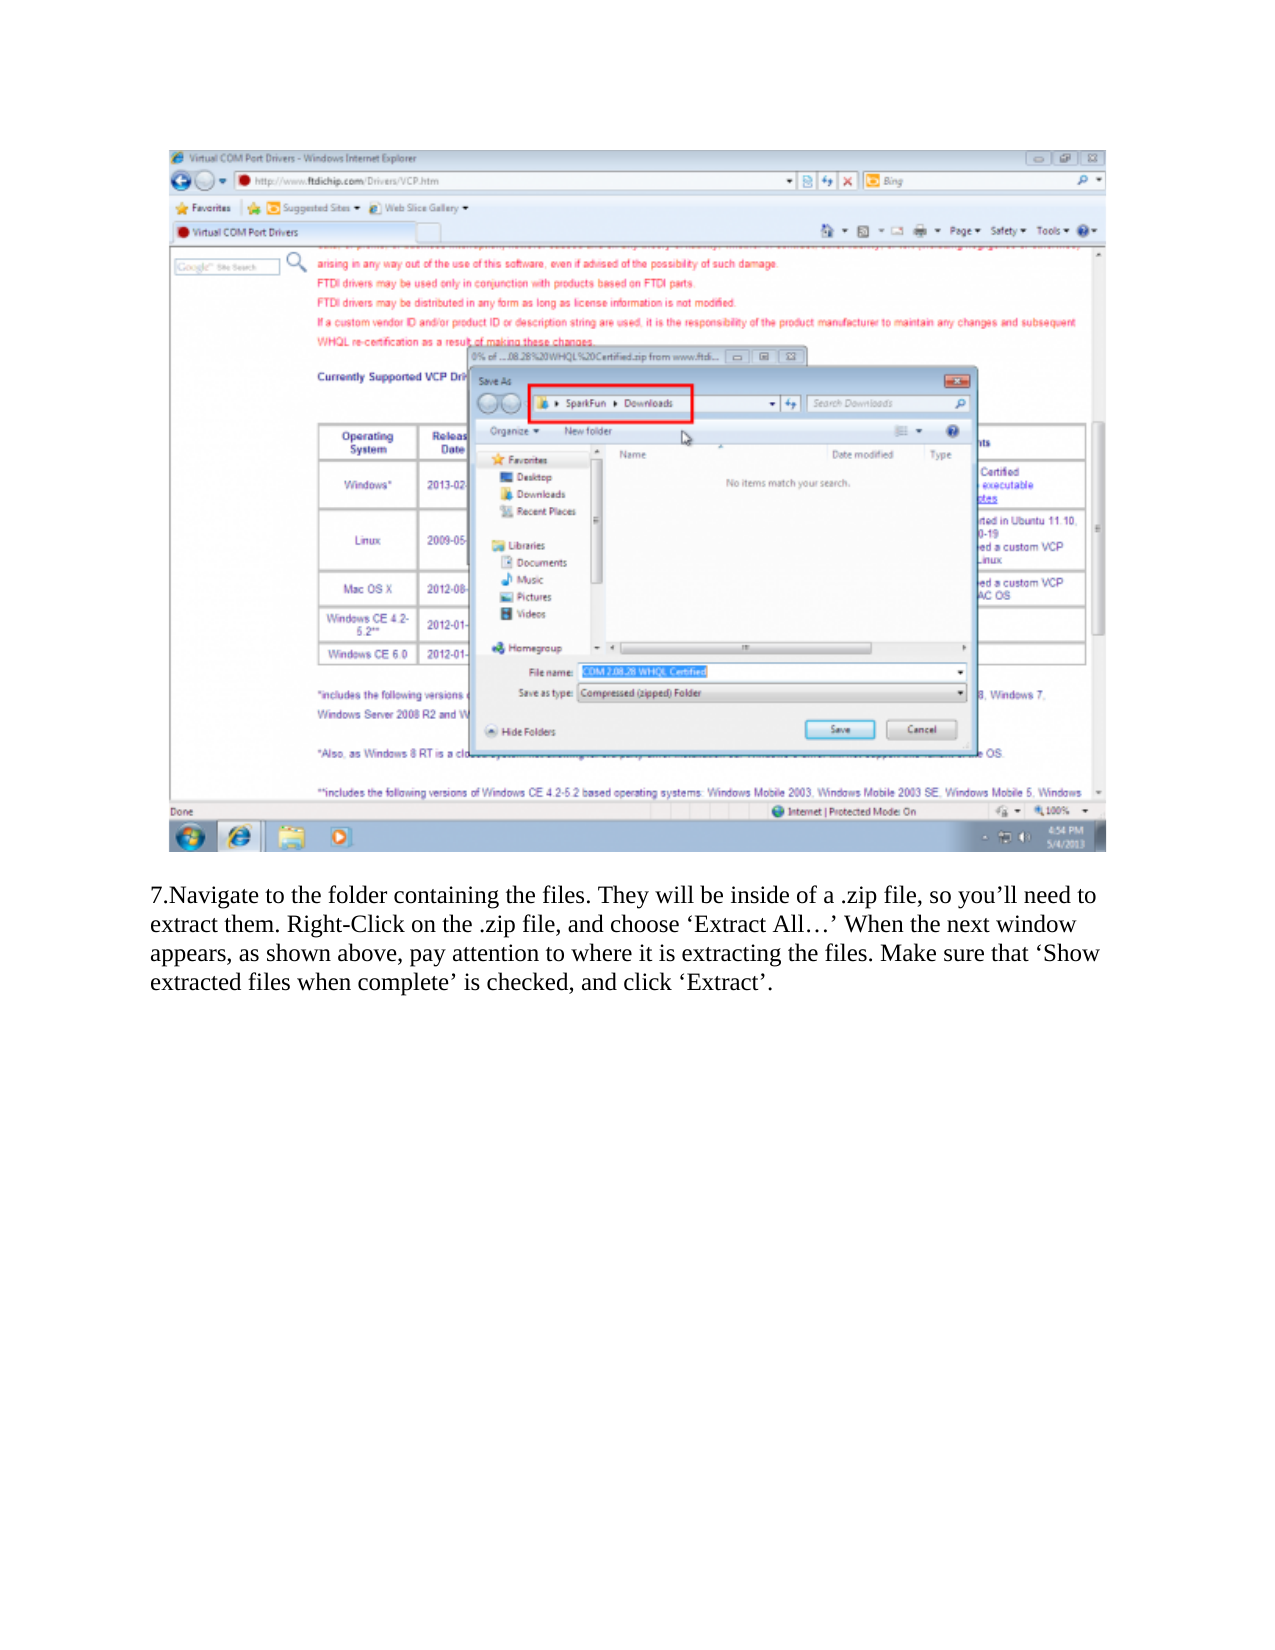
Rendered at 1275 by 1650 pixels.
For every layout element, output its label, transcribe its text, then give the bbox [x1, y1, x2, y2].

text 7.Navigate to the folder containing the files. They will be inside of a .zip file, so you’ll need to extract them. Right-Click on the .zip file, and choose ‘Extract All…’ When the next window appears, as shown above, pay attention to where it is extracting the files. Make sure that ‘Show extracted files when complete’ is checked, and click ‘Extract’. [150, 881, 1125, 996]
picture [168, 150, 1107, 852]
